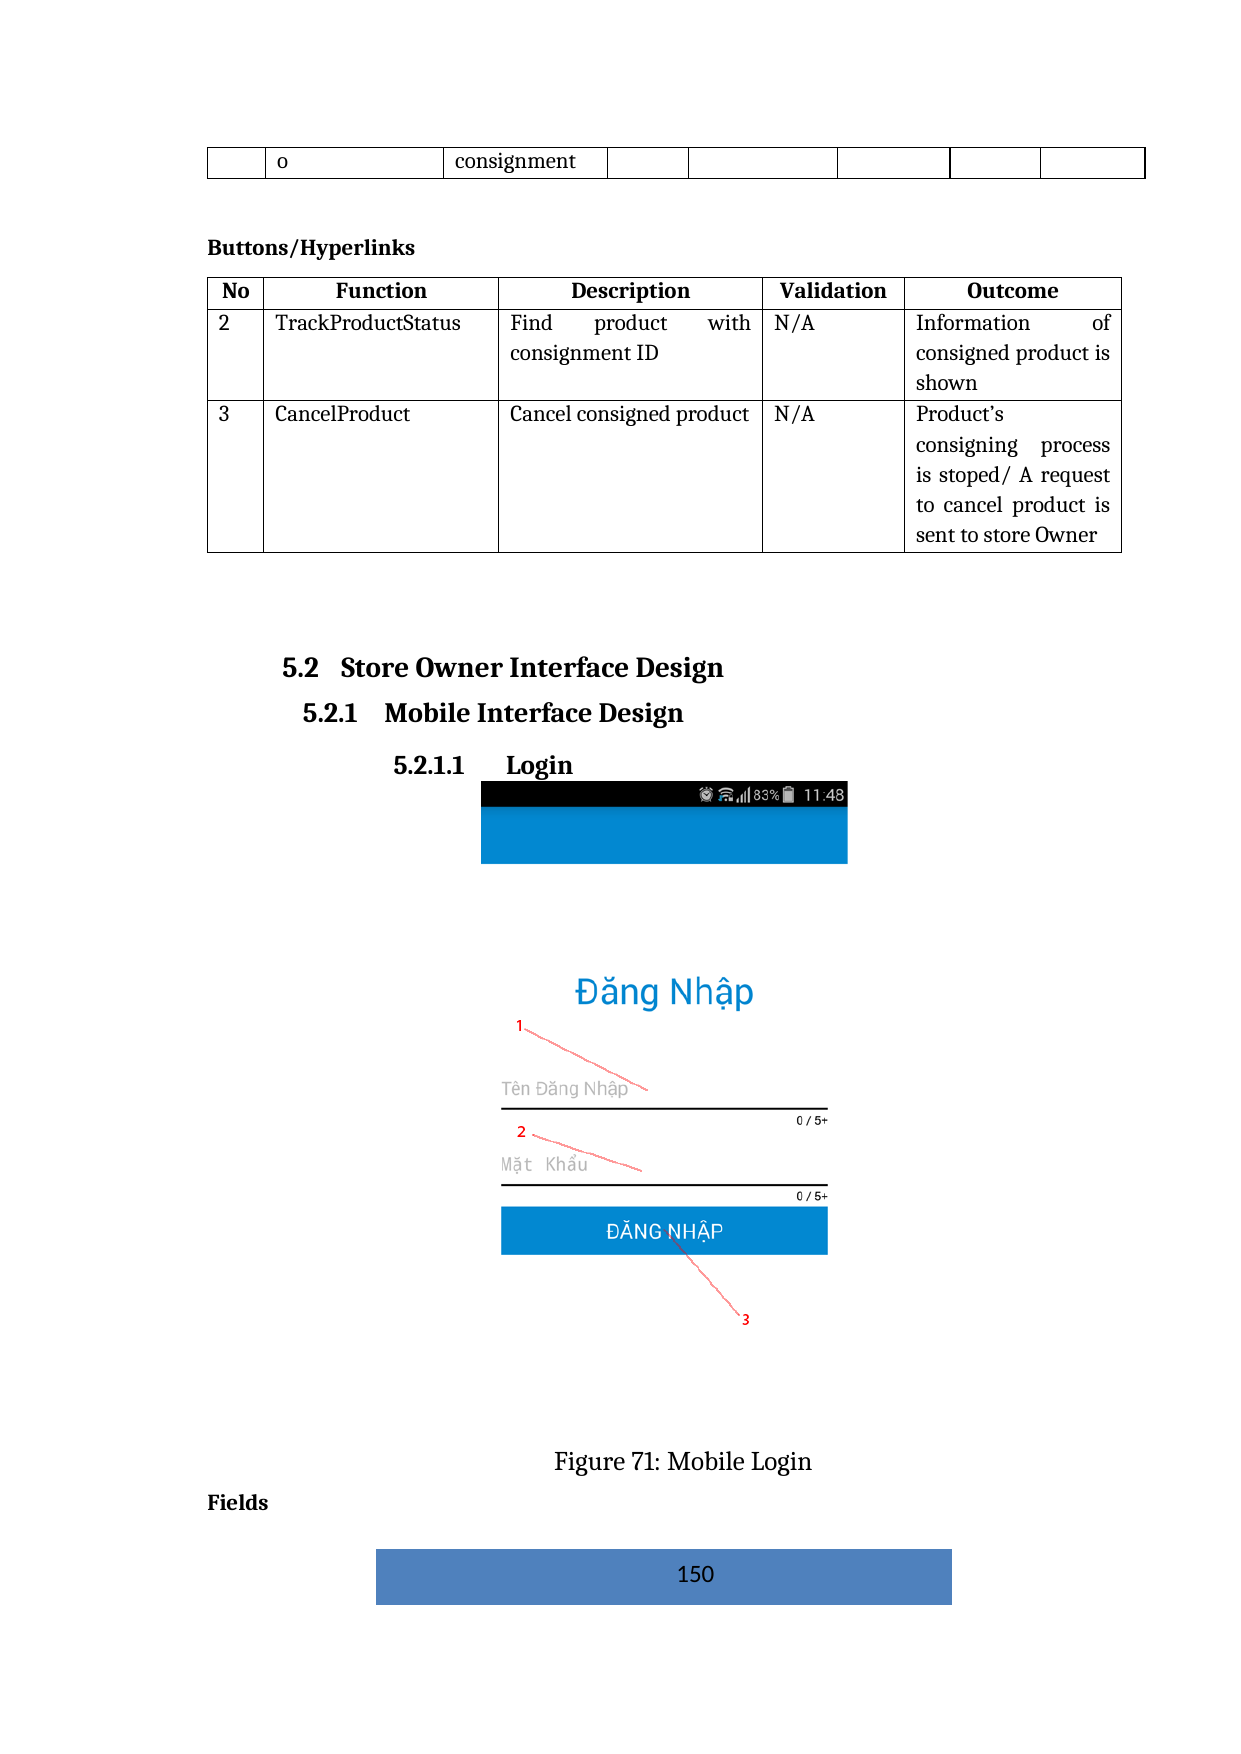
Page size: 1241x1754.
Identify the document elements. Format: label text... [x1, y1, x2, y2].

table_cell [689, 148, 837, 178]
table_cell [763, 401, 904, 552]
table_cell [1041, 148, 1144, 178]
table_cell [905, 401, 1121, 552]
text Figure : Mobile Login [244, 1446, 1122, 1477]
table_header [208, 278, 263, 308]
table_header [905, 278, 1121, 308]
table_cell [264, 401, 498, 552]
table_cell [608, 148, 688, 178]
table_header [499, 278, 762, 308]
text Fields [207, 1490, 1122, 1516]
subtitle Login [393, 750, 1122, 782]
text Buttons/Hyperlinks [207, 234, 1122, 261]
subtitle Mobile Interface Design [303, 697, 1122, 729]
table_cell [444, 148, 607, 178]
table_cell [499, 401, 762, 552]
picture [481, 820, 848, 1434]
subtitle Store Owner Interface Design [282, 651, 1122, 685]
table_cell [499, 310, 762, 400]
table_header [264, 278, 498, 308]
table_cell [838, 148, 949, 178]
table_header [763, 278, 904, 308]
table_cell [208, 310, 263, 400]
picture [481, 781, 848, 809]
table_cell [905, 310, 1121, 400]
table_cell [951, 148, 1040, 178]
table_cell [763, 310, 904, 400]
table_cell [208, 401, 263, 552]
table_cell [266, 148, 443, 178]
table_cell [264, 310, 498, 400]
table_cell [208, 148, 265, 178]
